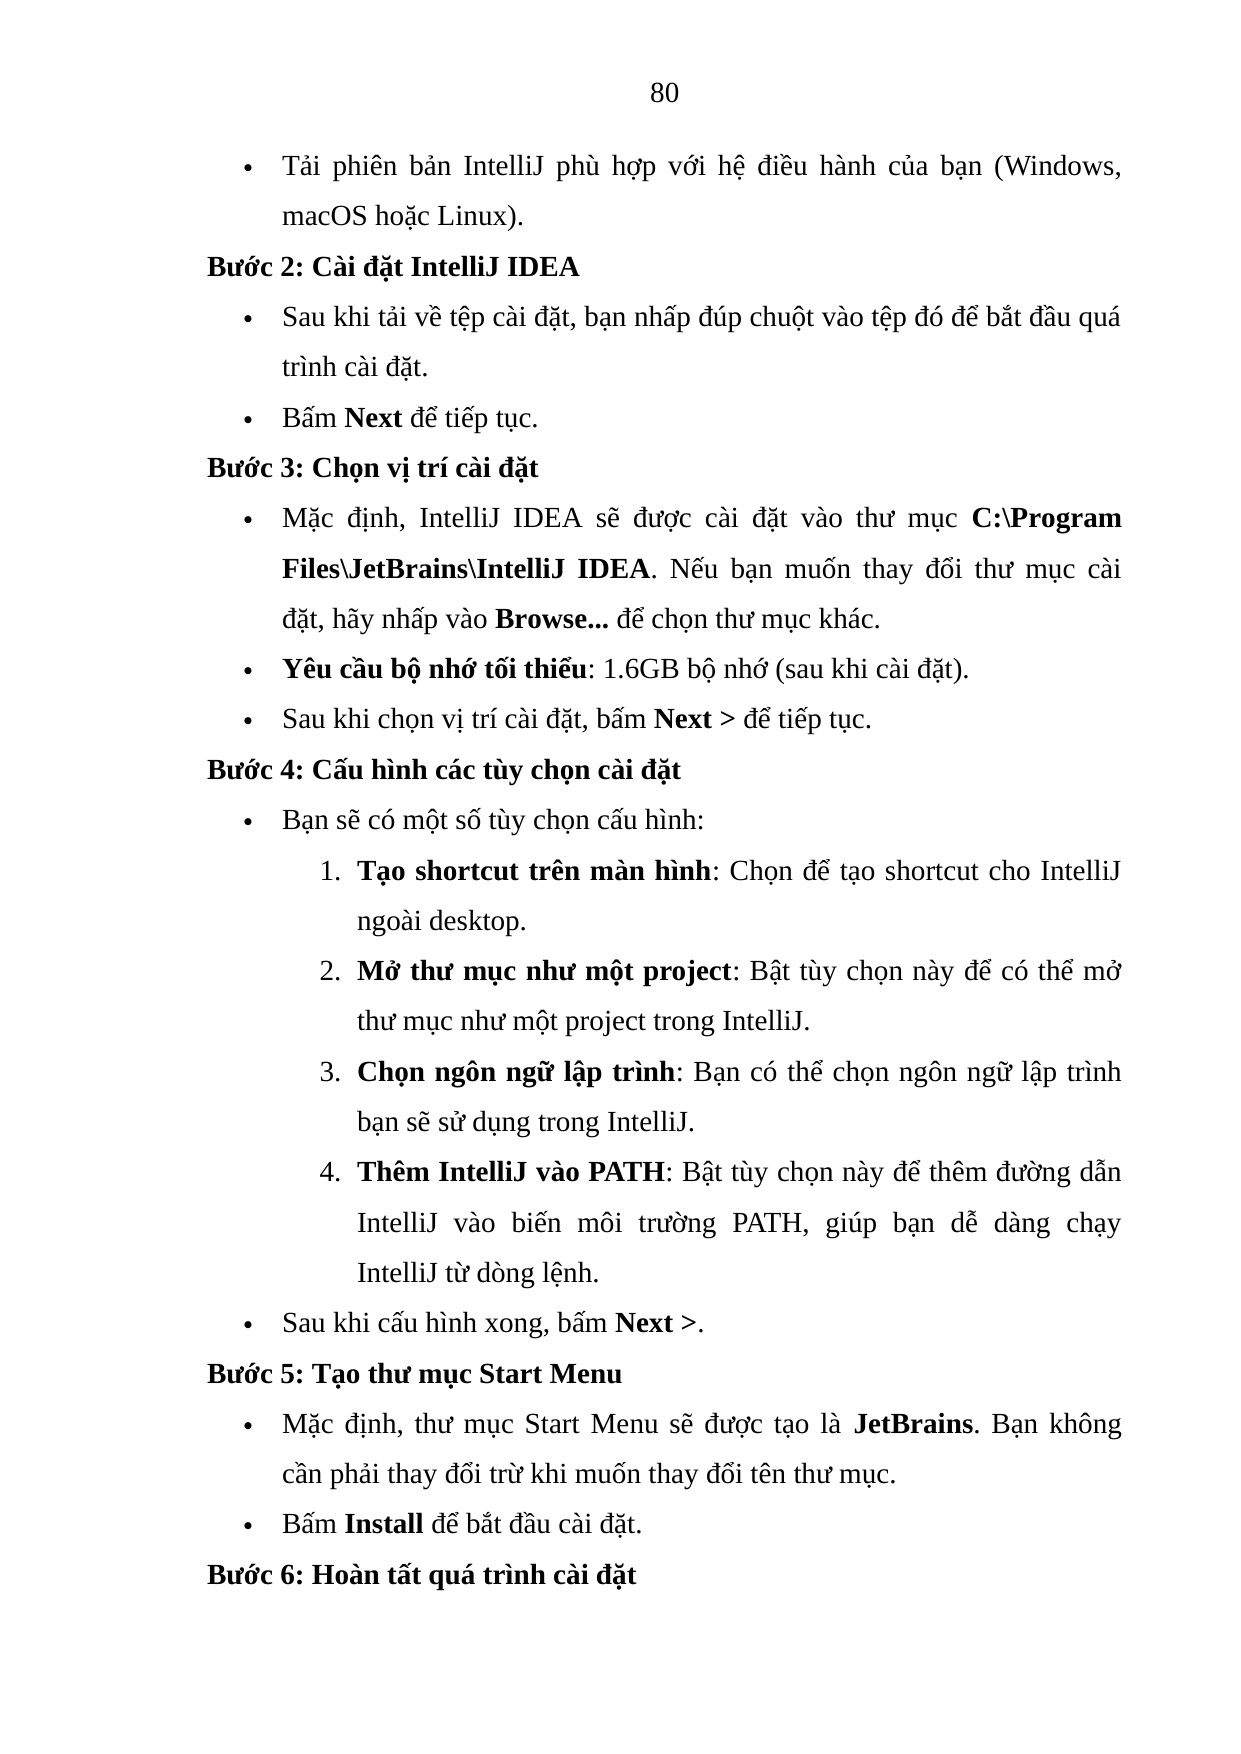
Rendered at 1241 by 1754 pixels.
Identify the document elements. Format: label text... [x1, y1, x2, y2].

list Sau khi chọn vị trí cài đặt, bấm Next > để tiếp tục. [244, 702, 1122, 735]
list Sau khi cấu hình xong, bấm Next >. [244, 1305, 1122, 1339]
list Chọn ngôn ngữ lập trình: Bạn có thể chọn ngôn ngữ lập trình bạn sẽ sử dụng trong IntelliJ. [319, 1054, 1122, 1138]
list Bấm Next để tiếp tục. [244, 400, 1122, 433]
text Bước 3: Chọn vị trí cài đặt [207, 450, 1122, 484]
list Mặc định, thư mục Start Menu sẽ được tạo là JetBrains. Bạn không cần phải thay đổi trừ khi muốn thay đổi tên thư mục. [244, 1406, 1122, 1490]
text Bước 5: Tạo thư mục Start Menu [207, 1356, 1122, 1389]
list Mặc định, IntelliJ IDEA sẽ được cài đặt vào thư mục C:\Program Files\JetBrains\IntelliJ IDEA. Nếu bạn muốn thay đổi thư mục cài đặt, hãy nhấp vào Browse... để chọn thư mục khác. [244, 500, 1122, 634]
list Bạn sẽ có một số tùy chọn cấu hình: [244, 802, 1122, 836]
list Tải phiên bản IntelliJ phù hợp với hệ điều hành của bạn (Windows, macOS hoặc Linux). [244, 148, 1122, 232]
list Sau khi tải về tệp cài đặt, bạn nhấp đúp chuột vào tệp đó để bắt đầu quá trình cài đặt. [244, 299, 1122, 383]
text Bước 6: Hoàn tất quá trình cài đặt [207, 1557, 1122, 1591]
text Bước 4: Cấu hình các tùy chọn cài đặt [207, 752, 1122, 786]
list Mở thư mục như một project: Bật tùy chọn này để có thể mở thư mục như một project trong IntelliJ. [319, 953, 1122, 1037]
list Thêm IntelliJ vào PATH: Bật tùy chọn này để thêm đường dẫn IntelliJ vào biến môi trường PATH, giúp bạn dễ dàng chạy IntelliJ từ dòng lệnh. [319, 1154, 1122, 1289]
list Yêu cầu bộ nhớ tối thiểu: 1.6GB bộ nhớ (sau khi cài đặt). [244, 651, 1122, 685]
list Tạo shortcut trên màn hình: Chọn để tạo shortcut cho IntelliJ ngoài desktop. [319, 853, 1122, 936]
list Bấm Install để bắt đầu cài đặt. [244, 1507, 1122, 1540]
text Bước 2: Cài đặt IntelliJ IDEA [207, 249, 1122, 282]
